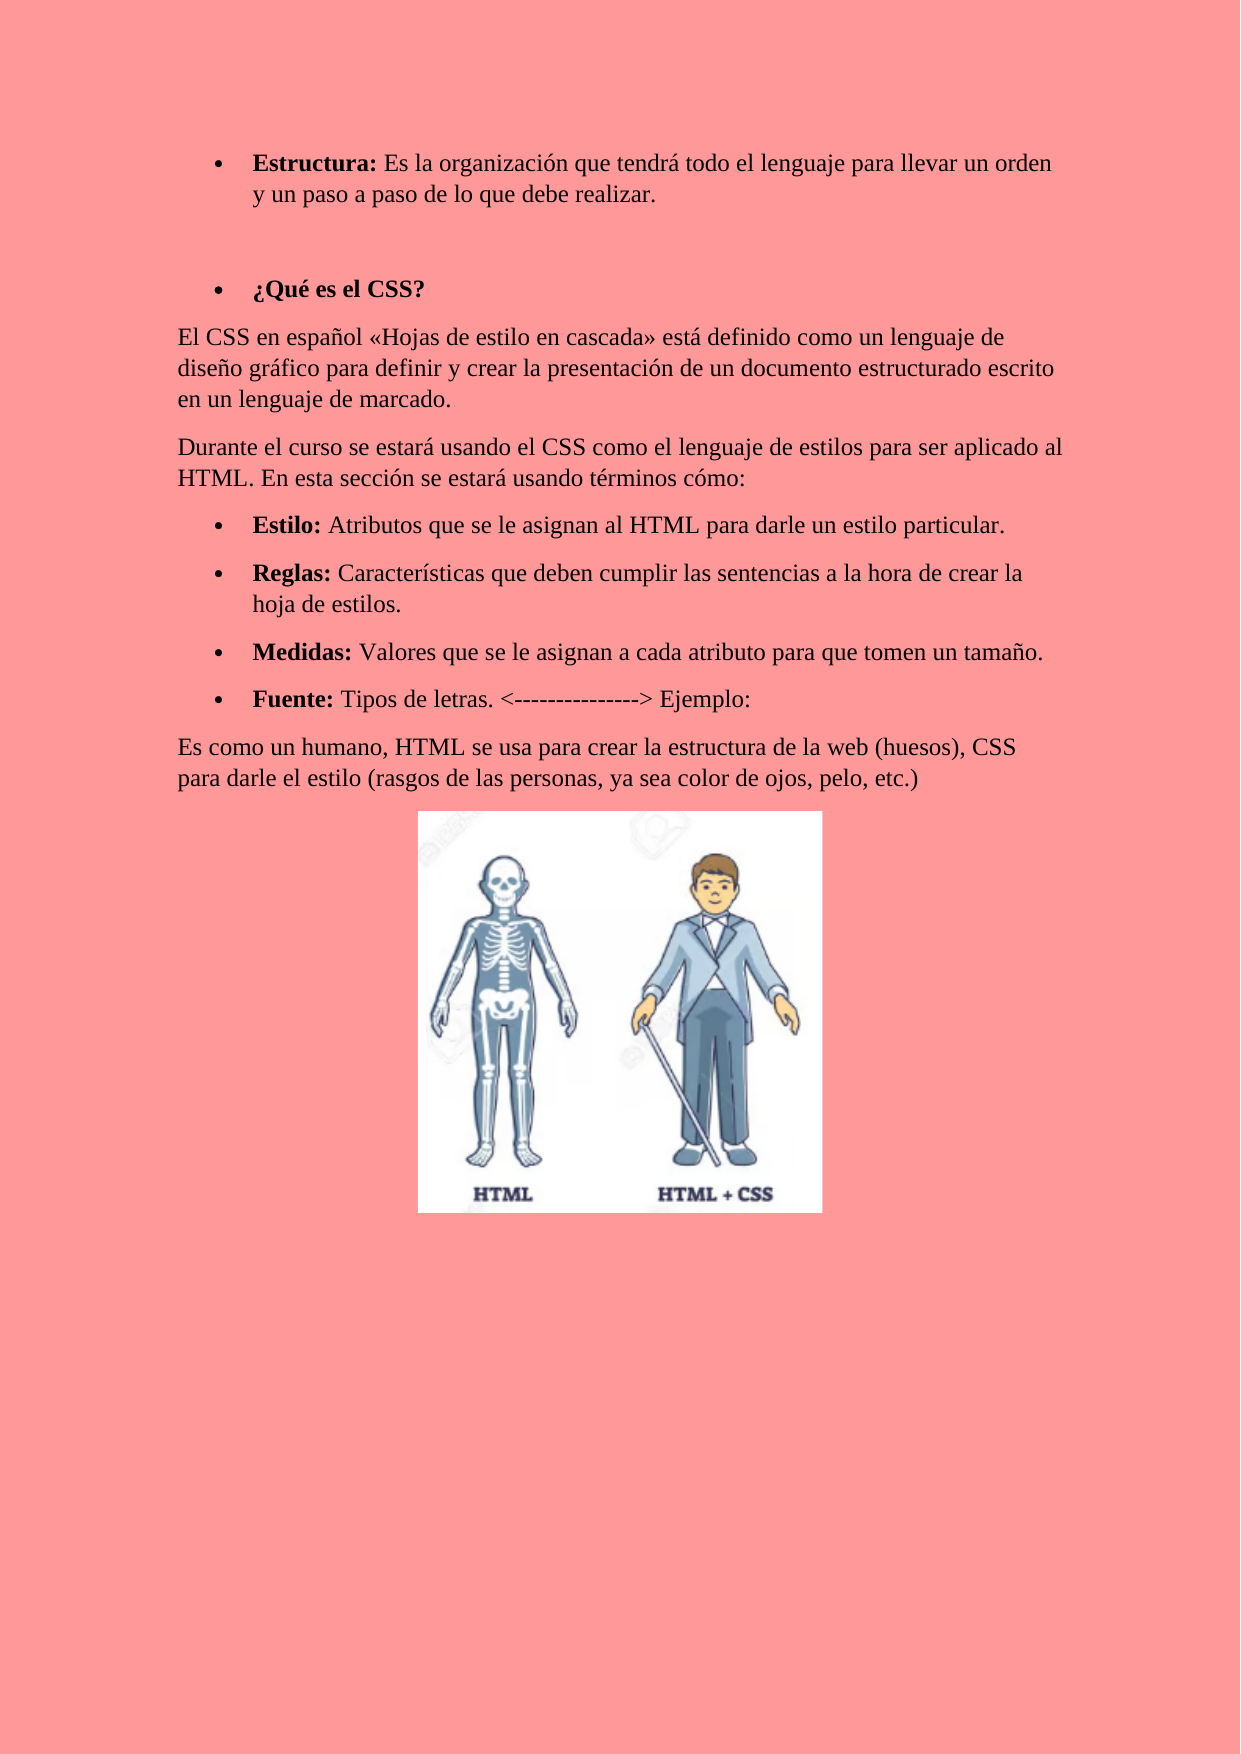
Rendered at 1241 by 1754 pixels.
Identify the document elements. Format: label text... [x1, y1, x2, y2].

picture [417, 811, 823, 1213]
text Durante el curso se estará usando el CSS como el lenguaje de estilos para ser aplicado al HTML. En esta sección se estará usando términos cómo: [177, 432, 1063, 491]
list Estilo: Atributos que se le asignan al HTML para darle un estilo particular. [215, 510, 1063, 539]
list Fuente: Tipos de letras. <---------------> Ejemplo: [215, 684, 1063, 713]
text Es como un humano, HTML se usa para crear la estructura de la web (huesos), CSS para darle el estilo (rasgos de las personas, ya sea color de ojos, pelo, etc.) [177, 732, 1063, 792]
list ¿Qué es el CSS? [215, 274, 1063, 303]
text El CSS en español «Hojas de estilo en cascada» está definido como un lenguaje de diseño gráfico para definir y crear la presentación de un documento estructurado escrito en un lenguaje de marcado. [177, 322, 1063, 413]
list Medidas: Valores que se le asignan a cada atributo para que tomen un tamaño. [215, 637, 1063, 666]
list Reglas: Características que deben cumplir las sentencias a la hora de crear la hoja de estilos. [215, 558, 1063, 618]
list Estructura: Es la organización que tendrá todo el lenguaje para llevar un orden y un paso a paso de lo que debe realizar. [215, 148, 1063, 207]
